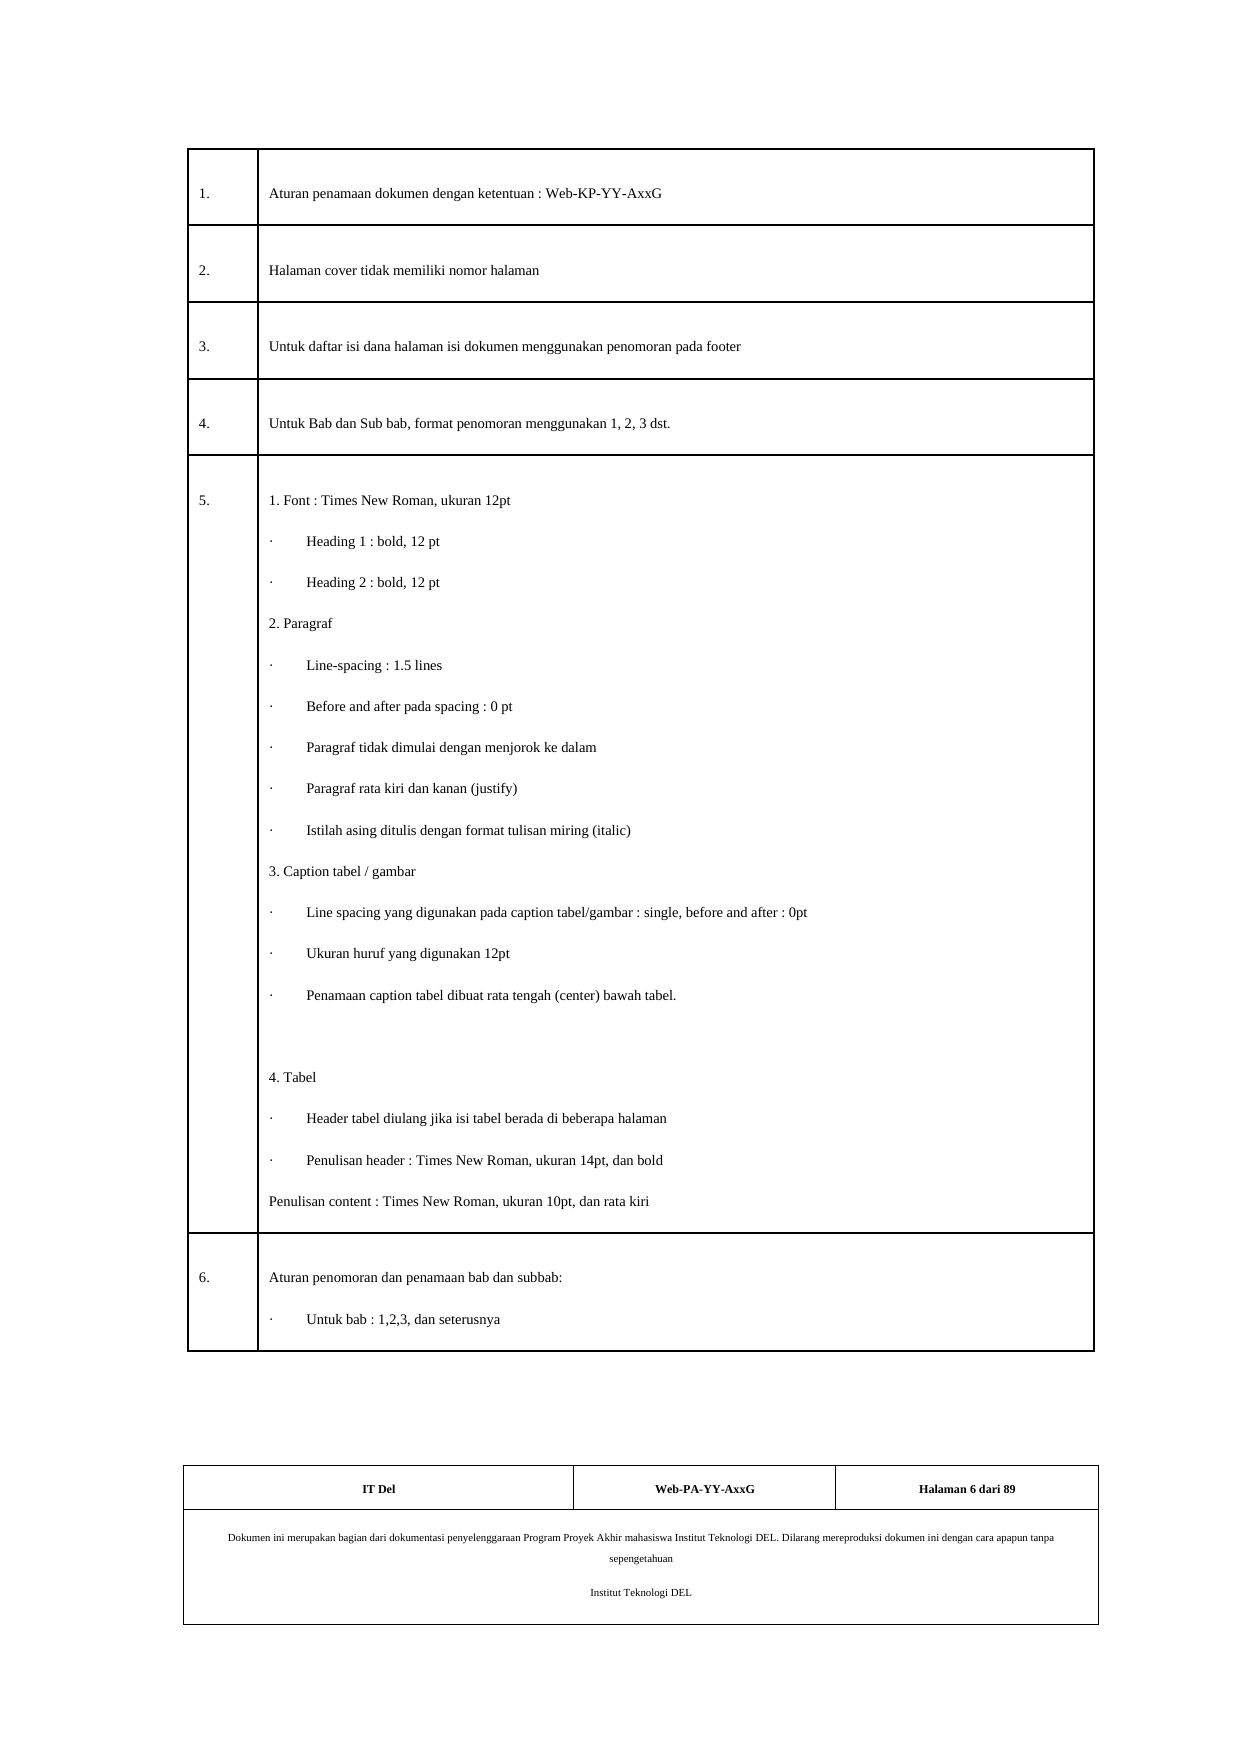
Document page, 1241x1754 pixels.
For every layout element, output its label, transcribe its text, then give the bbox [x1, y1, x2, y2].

table_cell 3. [189, 303, 257, 378]
table_cell Halaman cover tidak memiliki nomor halaman [259, 226, 1093, 301]
table_cell Untuk Bab dan Sub bab, format penomoran menggunakan 1, 2, 3 dst. [259, 380, 1093, 454]
table_cell 1. [189, 150, 257, 224]
table_cell 2. [189, 226, 257, 301]
table_cell 5. [189, 456, 257, 1232]
table_cell Untuk daftar isi dana halaman isi dokumen menggunakan penomoran pada footer [259, 303, 1093, 378]
table_cell Aturan penamaan dokumen dengan ketentuan : Web-KP-YY-AxxG [259, 150, 1093, 224]
table_cell 6. [189, 1234, 257, 1350]
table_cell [259, 1234, 1093, 1350]
table_cell 4. [189, 380, 257, 454]
table_cell 1. Font : Times New Roman, ukuran 12pt · Heading 1 : bold, 12 pt · Heading 2 : bold, 12 pt 2. Paragraf · Line-spacing : 1.5 lines · Before and after pada spacing : 0 pt · Paragraf tidak dimulai dengan menjorok ke dalam · Paragraf rata kiri dan kanan (justify) · Istilah asing ditulis dengan format tulisan miring (italic) 3. Caption tabel / gambar · Line spacing yang digunakan pada caption tabel/gambar : single, before and after : 0pt · Ukuran huruf yang digunakan 12pt · Penamaan caption tabel dibuat rata tengah (center) bawah tabel. 4. Tabel · Header tabel diulang jika isi tabel berada di beberapa halaman · Penulisan header : Times New Roman, ukuran 14pt, dan bold Penulisan content : Times New Roman, ukuran 10pt, dan rata kiri [259, 456, 1093, 1232]
